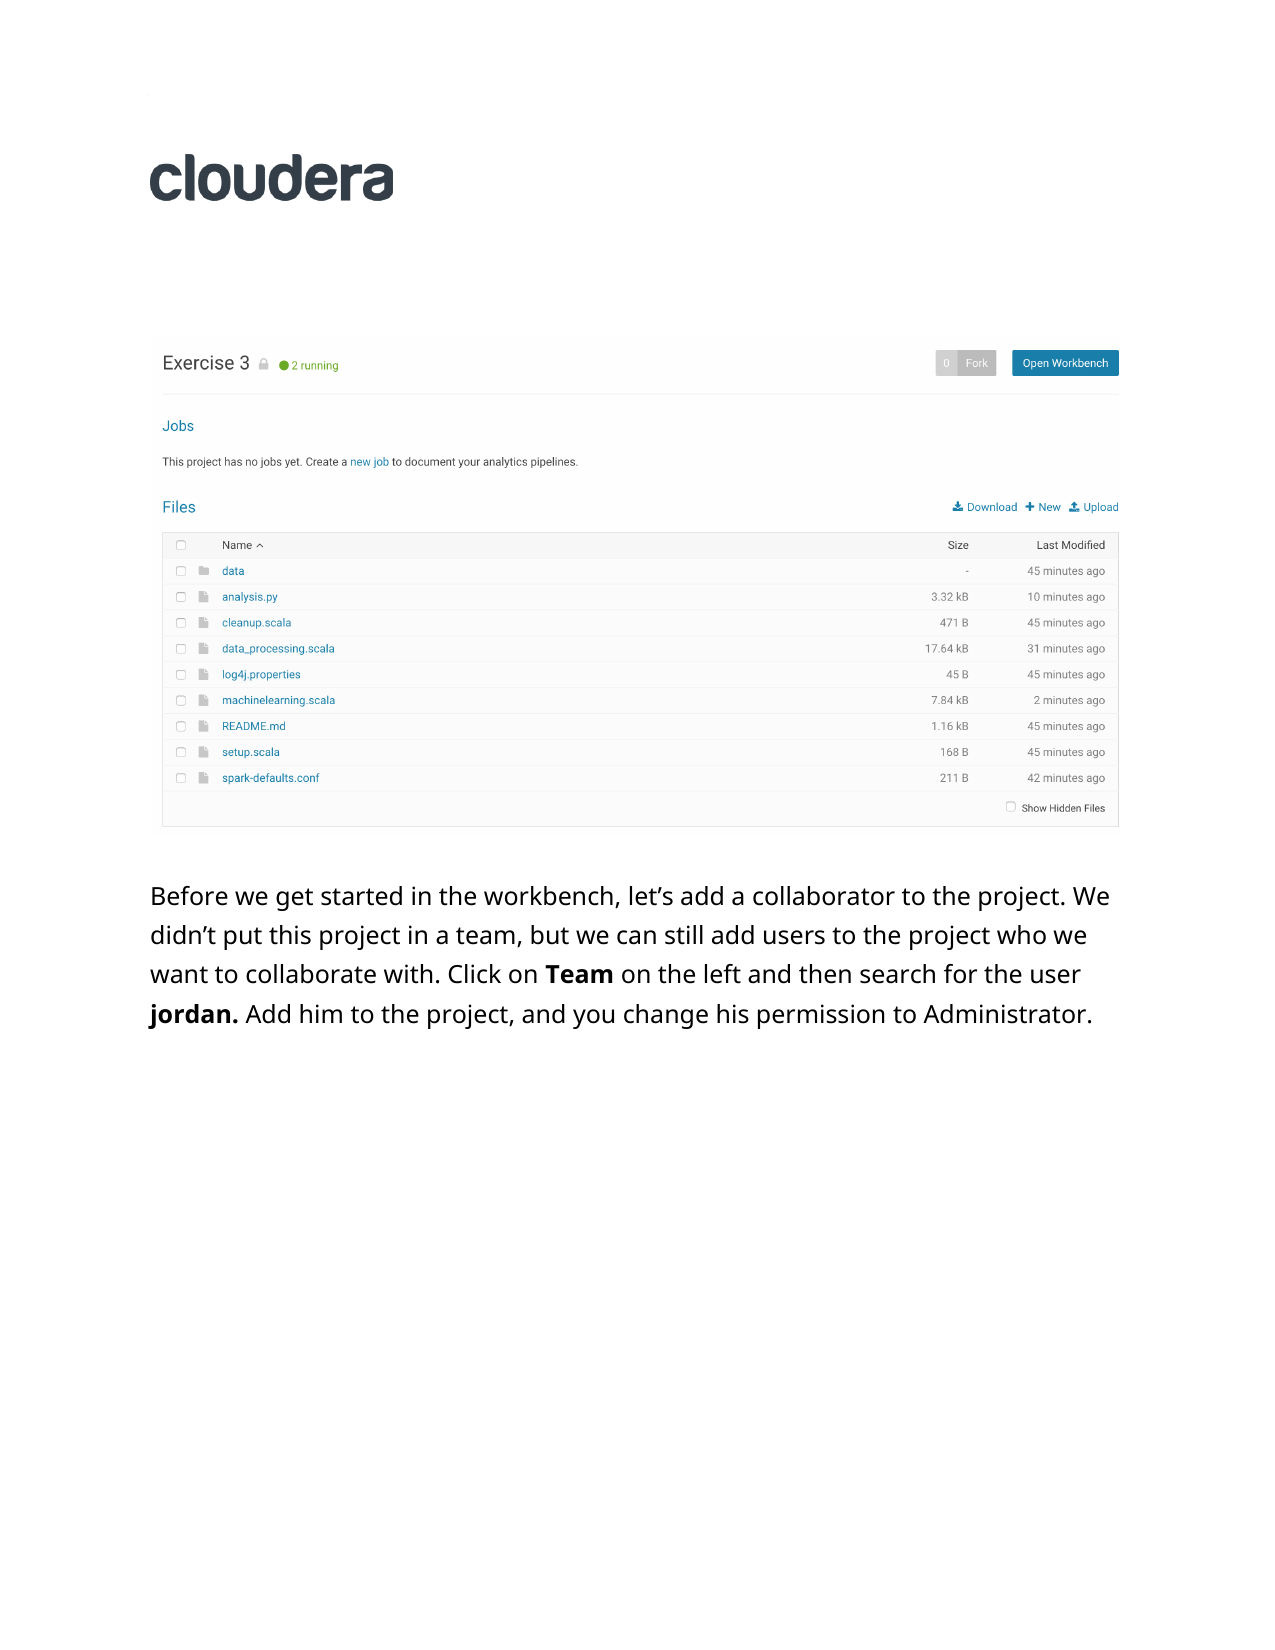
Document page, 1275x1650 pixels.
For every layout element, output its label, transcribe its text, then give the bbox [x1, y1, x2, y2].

picture [147, 0, 766, 328]
picture [150, 332, 1125, 835]
text Before we get started in the workbench, let’s add a collaborator to the project. We didn’t put this project in a team, but we can still add users to the project who we want to collaborate with. Click on Team on the left and then search for the user jordan. Add him to the project, and you change his permission to Administrator. [150, 879, 1125, 1030]
